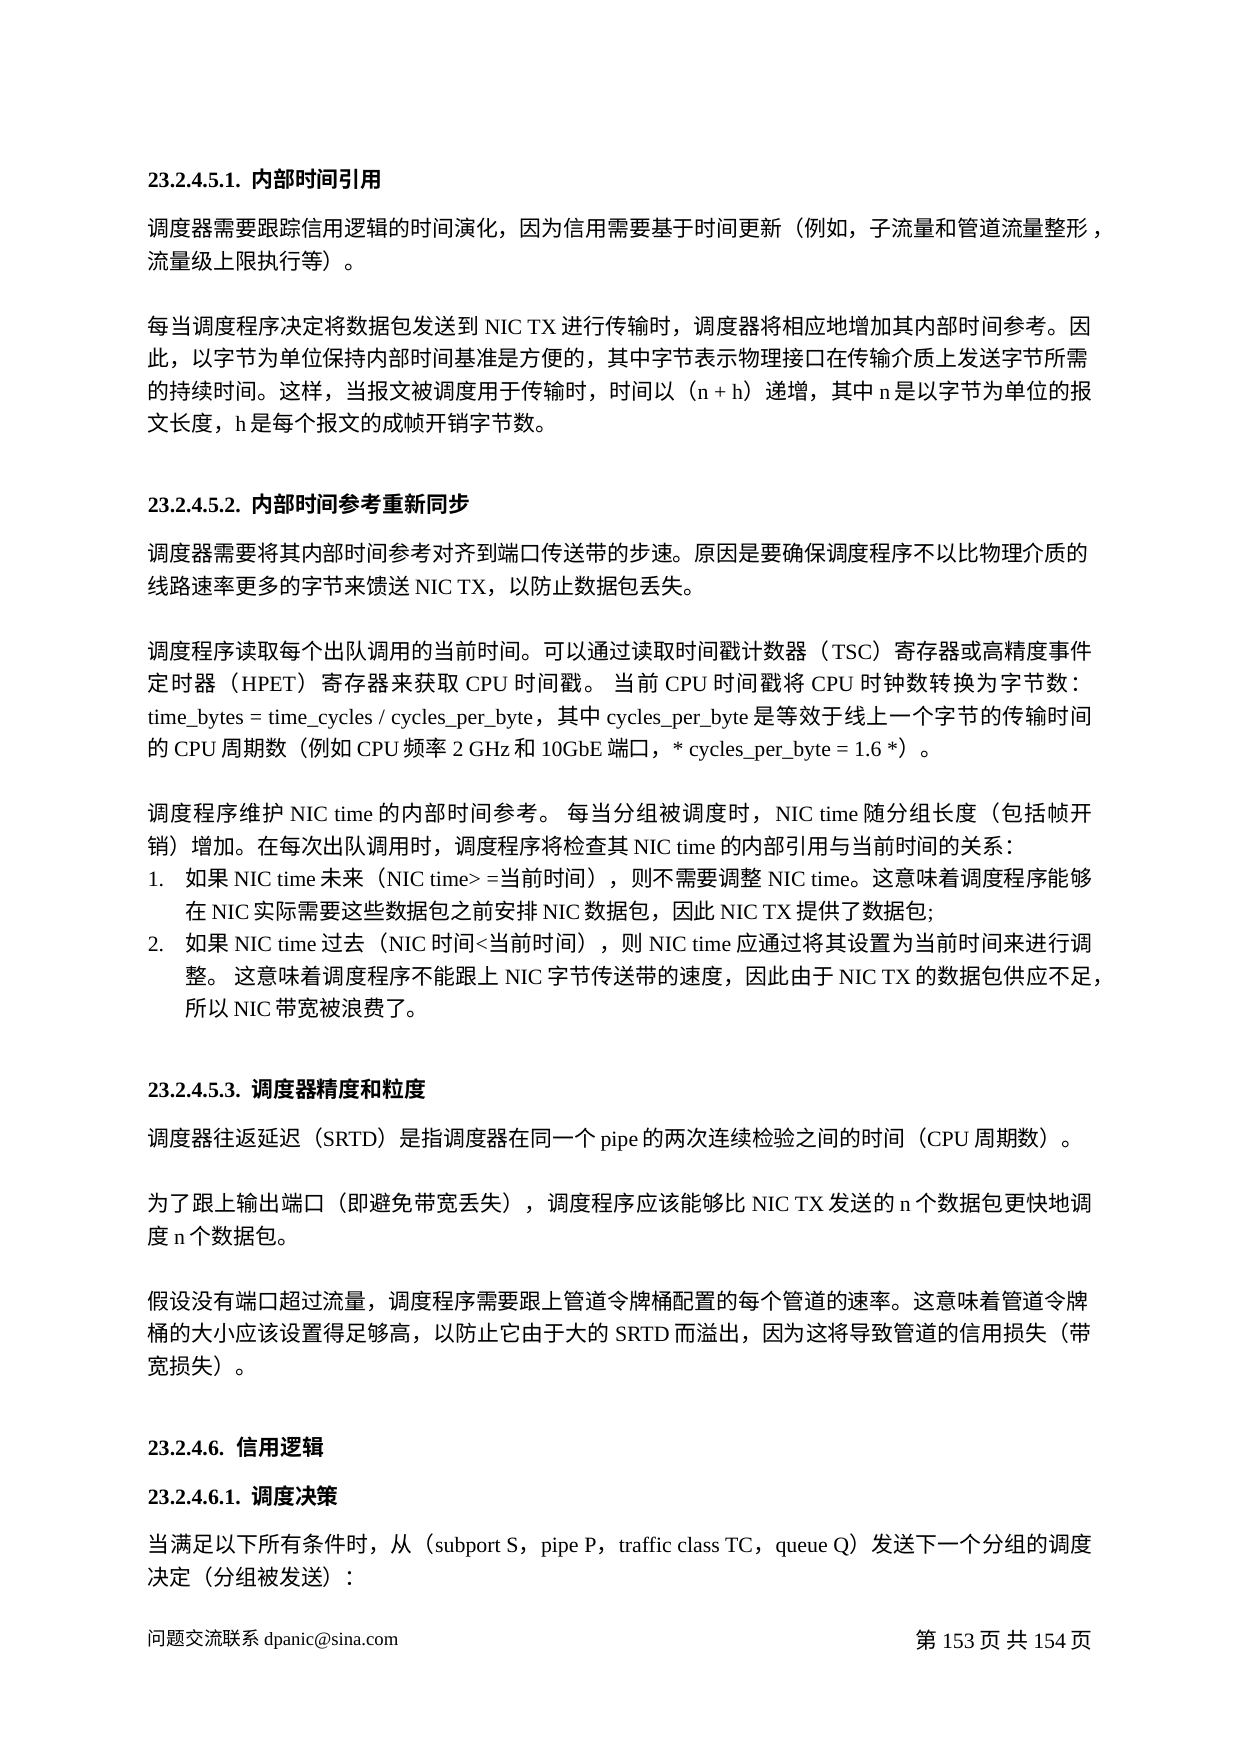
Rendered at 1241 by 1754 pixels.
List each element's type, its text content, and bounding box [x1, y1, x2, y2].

subtitle 信用逻辑 [148, 1429, 1092, 1462]
subtitle 调度器精度和粒度 [148, 1072, 1092, 1104]
text 每当调度程序决定将数据包发送到NIC TX进行传输时，调度器将相应地增加其内部时间参考。因此，以字节为单位保持内部时间基准是方便的，其中字节表示物理接口在传输介质上发送字节所需的持续时间。这样，当报文被调度用于传输时，时间以（n + h）递增，其中n是以字节为单位的报文长度，h是每个报文的成帧开销字节数。 [148, 308, 1092, 438]
subtitle 内部时间引用 [148, 162, 1092, 194]
text 调度器往返延迟（SRTD）是指调度器在同一个pipe的两次连续检验之间的时间（CPU周期数）。 [148, 1121, 1092, 1153]
text 调度程序读取每个出队调用的当前时间。可以通过读取时间戳计数器（TSC）寄存器或高精度事件定时器（HPET）寄存器来获取CPU时间戳。 当前CPU时间戳将CPU时钟数转换为字节数：time_bytes = time_cycles / cycles_per_byte，其中cycles_per_byte是等效于线上一个字节的传输时间的CPU周期数（例如CPU频率 2 GHz和10GbE端口，* cycles_per_byte = 1.6 *）。 [148, 633, 1092, 763]
text 调度程序维护NIC time的内部时间参考。 每当分组被调度时，NIC time随分组长度（包括帧开销）增加。在每次出队调用时，调度程序将检查其NIC time的内部引用与当前时间的关系： [148, 796, 1092, 861]
list 如果NIC time过去（NIC时间<当前时间），则NIC time应通过将其设置为当前时间来进行调整。 这意味着调度程序不能跟上NIC字节传送带的速度，因此由于NIC TX的数据包供应不足，所以NIC带宽被浪费了。 [148, 926, 1092, 1023]
text 假设没有端口超过流量，调度程序需要跟上管道令牌桶配置的每个管道的速率。这意味着管道令牌桶的大小应该设置得足够高，以防止它由于大的SRTD而溢出，因为这将导致管道的信用损失（带宽损失）。 [148, 1283, 1092, 1381]
subtitle 内部时间参考重新同步 [148, 487, 1092, 519]
text 调度器需要将其内部时间参考对齐到端口传送带的步速。原因是要确保调度程序不以比物理介质的线路速率更多的字节来馈送NIC TX，以防止数据包丢失。 [148, 536, 1092, 601]
text 为了跟上输出端口（即避免带宽丢失），调度程序应该能够比NIC TX发送的n个数据包更快地调度n个数据包。 [148, 1186, 1092, 1251]
subtitle 调度决策 [148, 1478, 1092, 1511]
text 当满足以下所有条件时，从（subport S，pipe P，traffic class TC，queue Q）发送下一个分组的调度决定（分组被发送）： [148, 1527, 1092, 1592]
text 调度器需要跟踪信用逻辑的时间演化，因为信用需要基于时间更新（例如，子流量和管道流量整形，流量级上限执行等）。 [148, 211, 1092, 276]
list 如果NIC time未来（NIC time> =当前时间），则不需要调整NIC time。这意味着调度程序能够在NIC实际需要这些数据包之前安排NIC数据包，因此NIC TX提供了数据包; [148, 861, 1092, 926]
